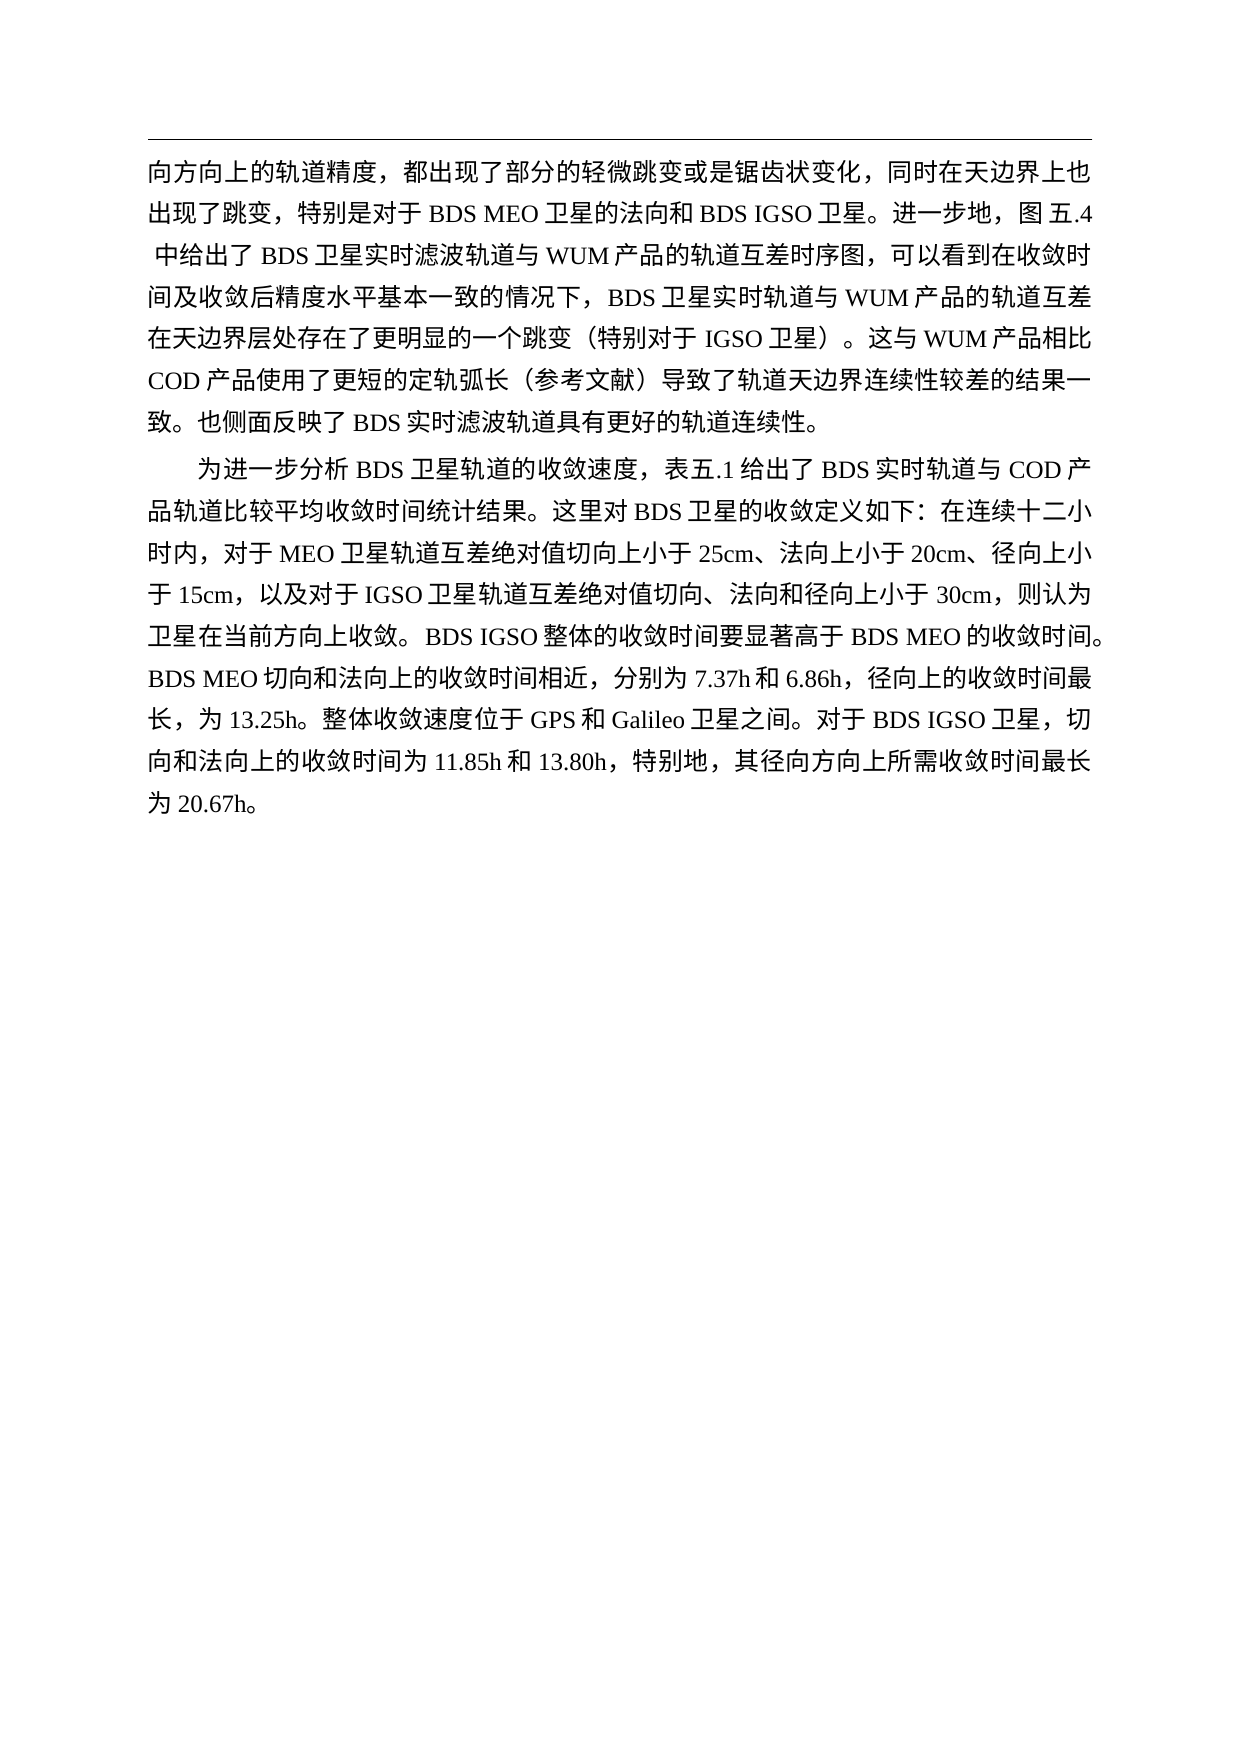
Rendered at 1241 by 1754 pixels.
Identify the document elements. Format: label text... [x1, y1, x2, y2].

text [148, 148, 1092, 439]
text 为进一步分析BDS卫星轨道的收敛速度，表5.5给出了BDS实时轨道与 COD产品轨道比较平均收敛时间统计结果。这里对BDS卫星的收敛定义如下：在连续十二小时内，对于MEO卫星轨道互差绝对值切向上小于25cm、法向上小于20cm、径向上小于15cm，以及对于IGSO卫星轨道互差绝对值切向、法向和径向上小于30cm，则认为卫星在当前方向上收敛。BDS IGSO整体的收敛时间要显著高于BDS MEO的收敛时间。BDS MEO切向和法向上的收敛时间相近，分别为7.37h和6.86h，径向上的收敛时间最长，为13.25h。整体收敛速度位于GPS和Galileo卫星之间。对于BDS IGSO卫星，切向和法向上的收敛时间为11.85h和13.80h，特别地，其径向方向上所需收敛时间最长为20.67h。 [148, 446, 1092, 821]
